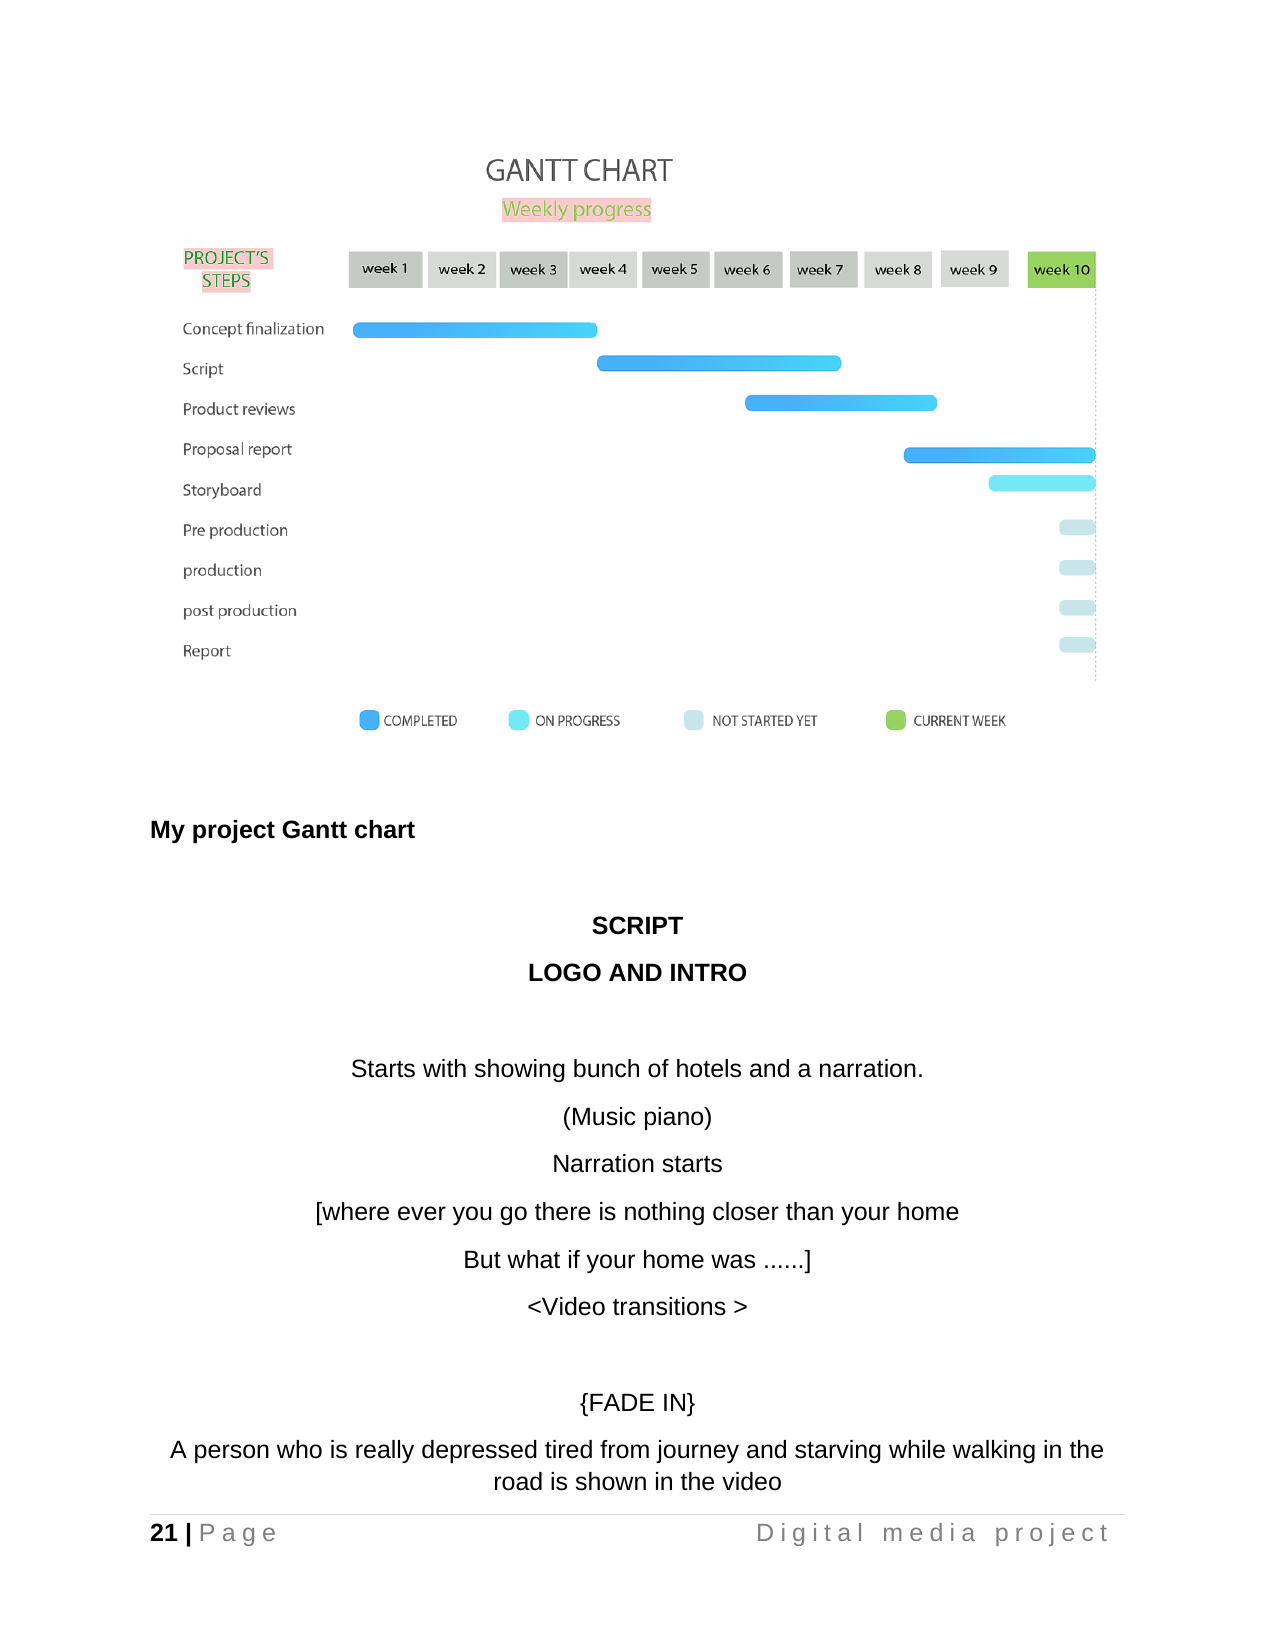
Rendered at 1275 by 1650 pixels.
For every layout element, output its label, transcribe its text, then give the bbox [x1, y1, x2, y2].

text My project Gantt chart [150, 815, 1125, 844]
text Narration starts [150, 1149, 1125, 1178]
text A person who is really depressed tired from journey and starving while walking in the road is shown in the video [150, 1436, 1125, 1495]
picture [150, 150, 1125, 749]
text LOGO AND INTRO [150, 958, 1125, 987]
text SCRIPT [150, 911, 1125, 939]
text {FADE IN} [150, 1388, 1125, 1417]
text But what if your home was ......] [150, 1245, 1125, 1273]
text Starts with showing bunch of hotels and a narration. [150, 1054, 1125, 1083]
text (Music piano) [150, 1102, 1125, 1130]
text [where ever you go there is nothing closer than your home [150, 1197, 1125, 1226]
text <Video transitions > [150, 1292, 1125, 1321]
